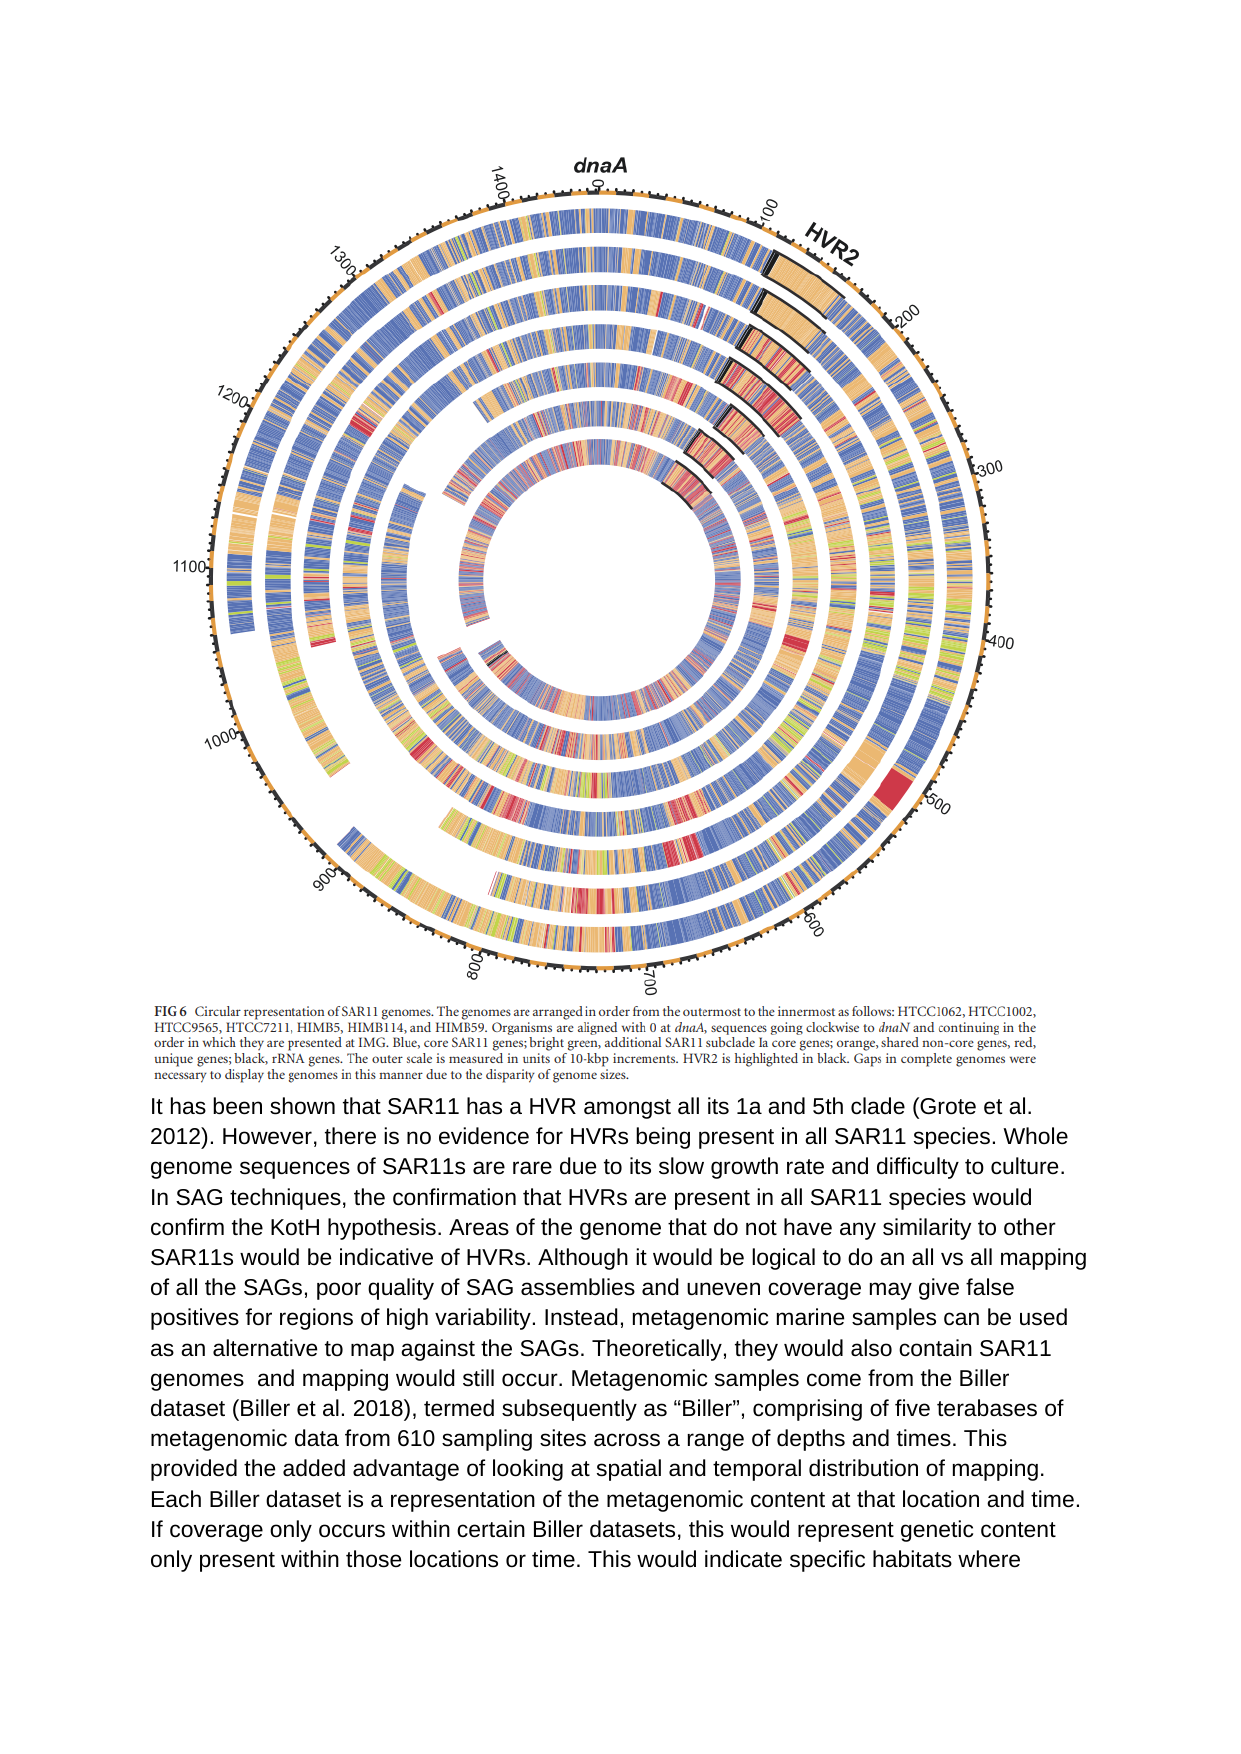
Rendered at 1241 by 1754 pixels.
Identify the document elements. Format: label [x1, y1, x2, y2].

text [150, 1093, 1090, 1572]
picture [150, 150, 1041, 1089]
